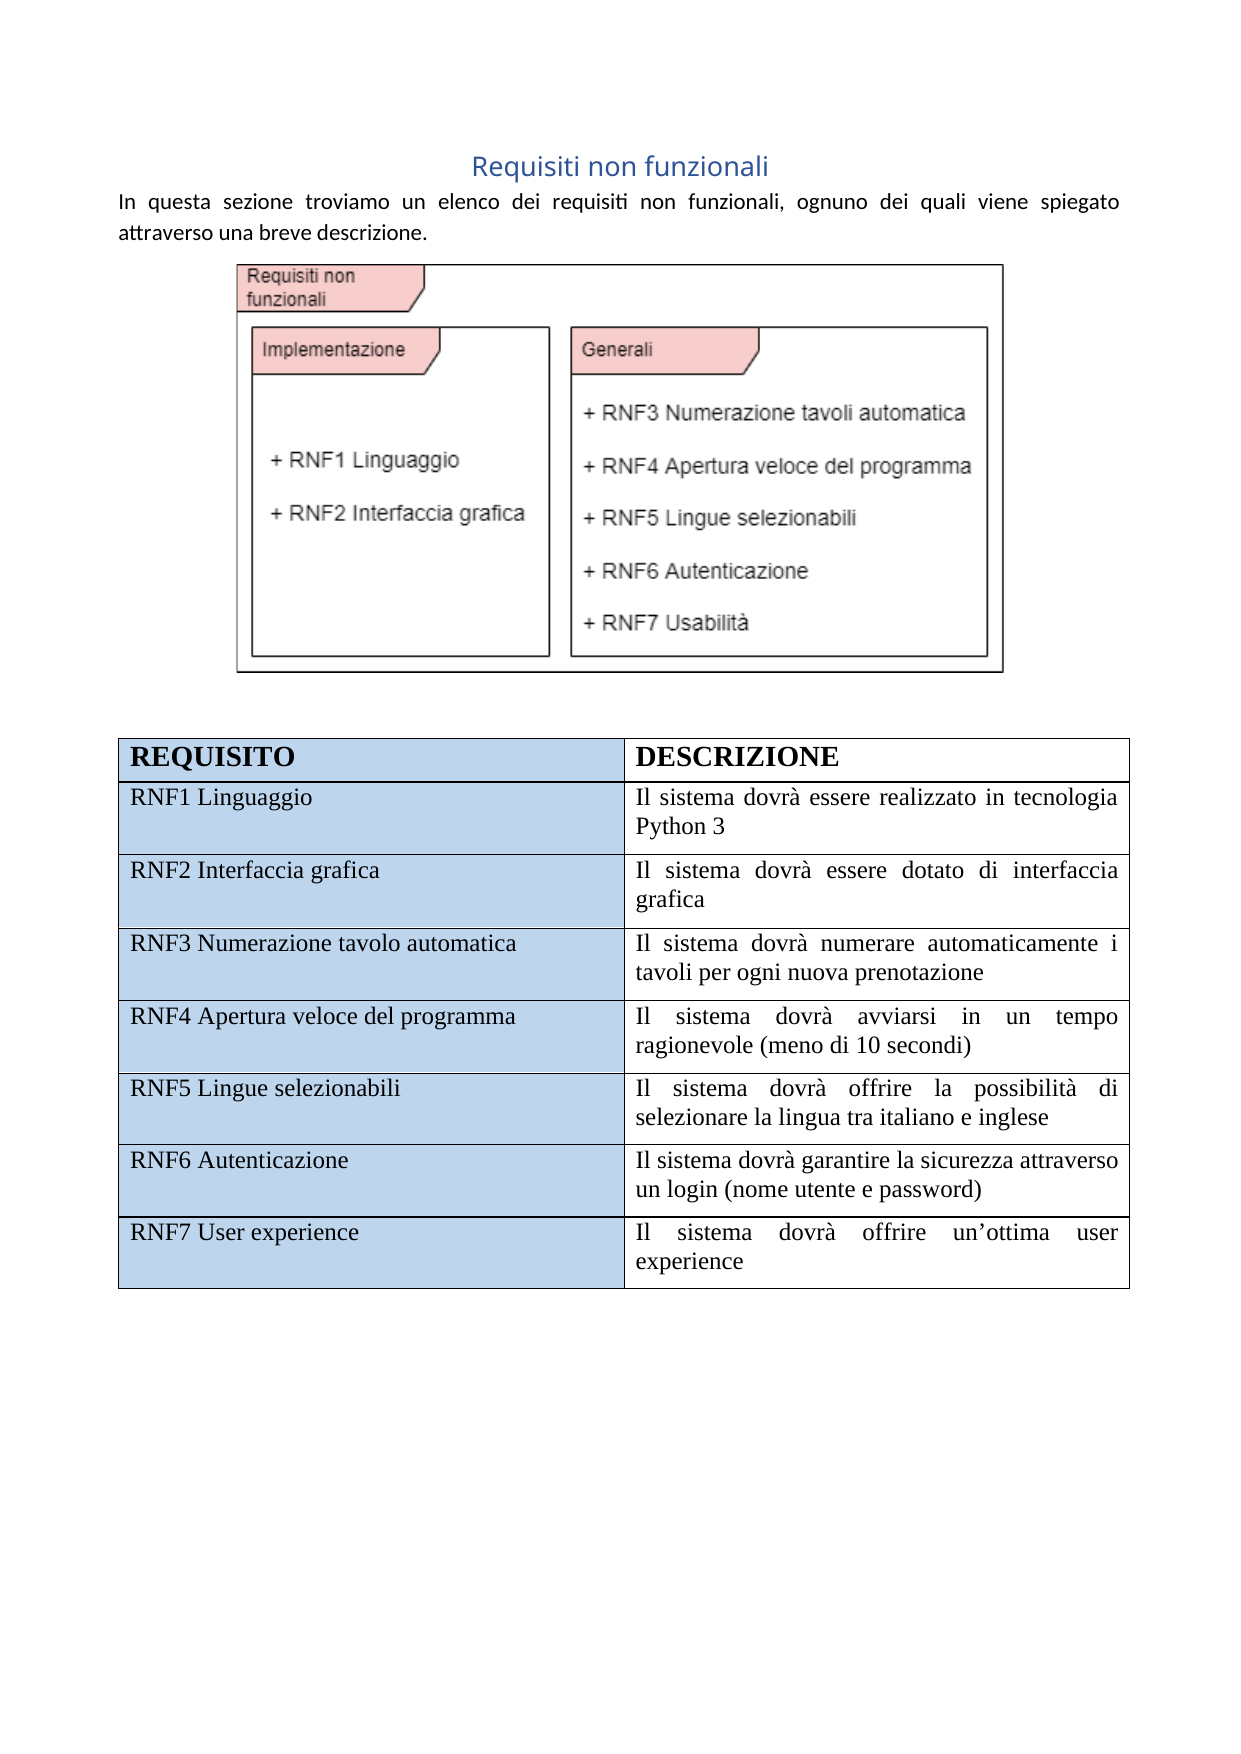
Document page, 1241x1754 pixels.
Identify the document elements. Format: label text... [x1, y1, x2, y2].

subtitle Requisiti non funzionali [118, 148, 1122, 184]
table_cell Il sistema dovrà offrire un’ottima user experience [625, 1218, 1129, 1288]
table_cell RNF4 Apertura veloce del programma [119, 1001, 624, 1072]
table_cell RNF2 Interfaccia grafica [119, 855, 624, 927]
table_cell Il sistema dovrà offrire la possibilità di selezionare la lingua tra italiano e inglese [625, 1074, 1129, 1144]
table_cell Il sistema dovrà essere dotato di interfaccia grafica [625, 855, 1129, 927]
table_cell RNF1 Linguaggio [119, 783, 624, 854]
table_cell RNF5 Lingue selezionabili [119, 1074, 624, 1144]
text In questa sezione troviamo un elenco dei requisiti non funzionali, ognuno dei quali viene spiegato attraverso una breve descrizione. [118, 187, 1122, 246]
table_header REQUISITO [119, 739, 624, 781]
table_cell RNF6 Autenticazione [119, 1145, 624, 1216]
picture [236, 264, 1004, 673]
table_cell Il sistema dovrà avviarsi in un tempo ragionevole (meno di 10 secondi) [625, 1001, 1129, 1072]
table_cell RNF3 Numerazione tavolo automatica [119, 929, 624, 1000]
table_cell Il sistema dovrà numerare automaticamente i tavoli per ogni nuova prenotazione [625, 929, 1129, 1000]
table_header DESCRIZIONE [625, 739, 1129, 781]
table_cell RNF7 User experience [119, 1218, 624, 1288]
table_cell Il sistema dovrà garantire la sicurezza attraverso un login (nome utente e password) [625, 1145, 1129, 1216]
table_cell Il sistema dovrà essere realizzato in tecnologia Python 3 [625, 783, 1129, 854]
